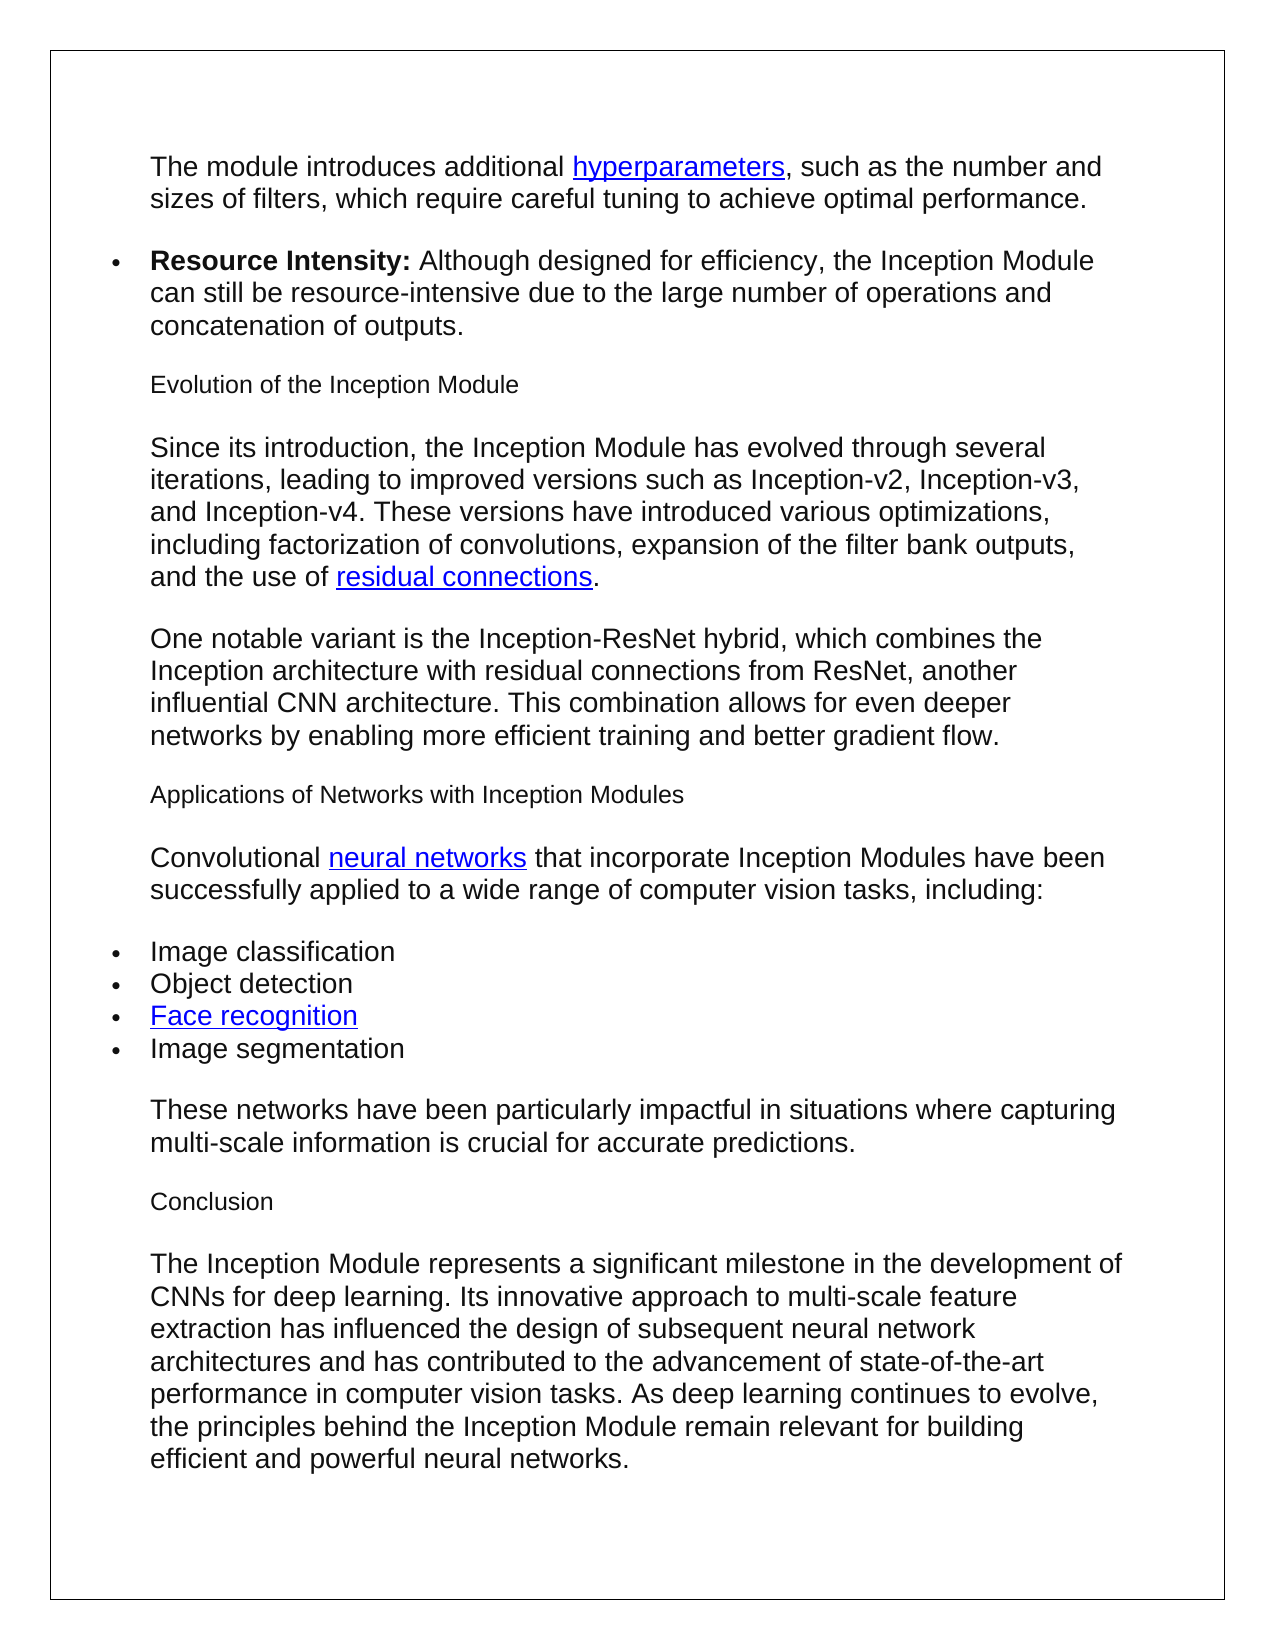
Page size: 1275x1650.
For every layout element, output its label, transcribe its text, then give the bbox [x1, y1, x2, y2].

list Face recognition [112, 999, 1125, 1032]
text These networks have been particularly impactful in situations where capturing multi-scale information is crucial for accurate predictions. [150, 1093, 1125, 1158]
list Image classification [112, 934, 1125, 967]
text The module introduces additional hyperparameters, such as the number and sizes of filters, which require careful tuning to achieve optimal performance. [150, 150, 1125, 215]
list Image segmentation [112, 1032, 1125, 1064]
text Convolutional neural networks that incorporate Inception Modules have been successfully applied to a wide range of computer vision tasks, including: [150, 841, 1125, 905]
subtitle Evolution of the Inception Module [150, 370, 1125, 399]
subtitle Applications of Networks with Inception Modules [150, 780, 1125, 809]
text One notable variant is the Inception-ResNet hybrid, which combines the Inception architecture with residual connections from ResNet, another influential CNN architecture. This combination allows for even deeper networks by enabling more efficient training and better gradient flow. [150, 622, 1125, 751]
list Resource Intensity: Although designed for efficiency, the Inception Module can still be resource-intensive due to the large number of operations and concatenation of outputs. [112, 244, 1125, 341]
text The Inception Module represents a significant milestone in the development of CNNs for deep learning. Its innovative approach to multi-scale feature extraction has influenced the design of subsequent neural network architectures and has contributed to the advancement of state-of-the-art performance in computer vision tasks. As deep learning continues to evolve, the principles behind the Inception Module remain relevant for building efficient and powerful neural networks. [150, 1247, 1125, 1474]
subtitle Conclusion [150, 1187, 1125, 1216]
list Object detection [112, 967, 1125, 999]
text Since its introduction, the Inception Module has evolved through several iterations, leading to improved versions such as Inception-v2, Inception-v3, and Inception-v4. These versions have introduced various optimizations, including factorization of convolutions, expansion of the filter bank outputs, and the use of residual connections. [150, 431, 1125, 592]
